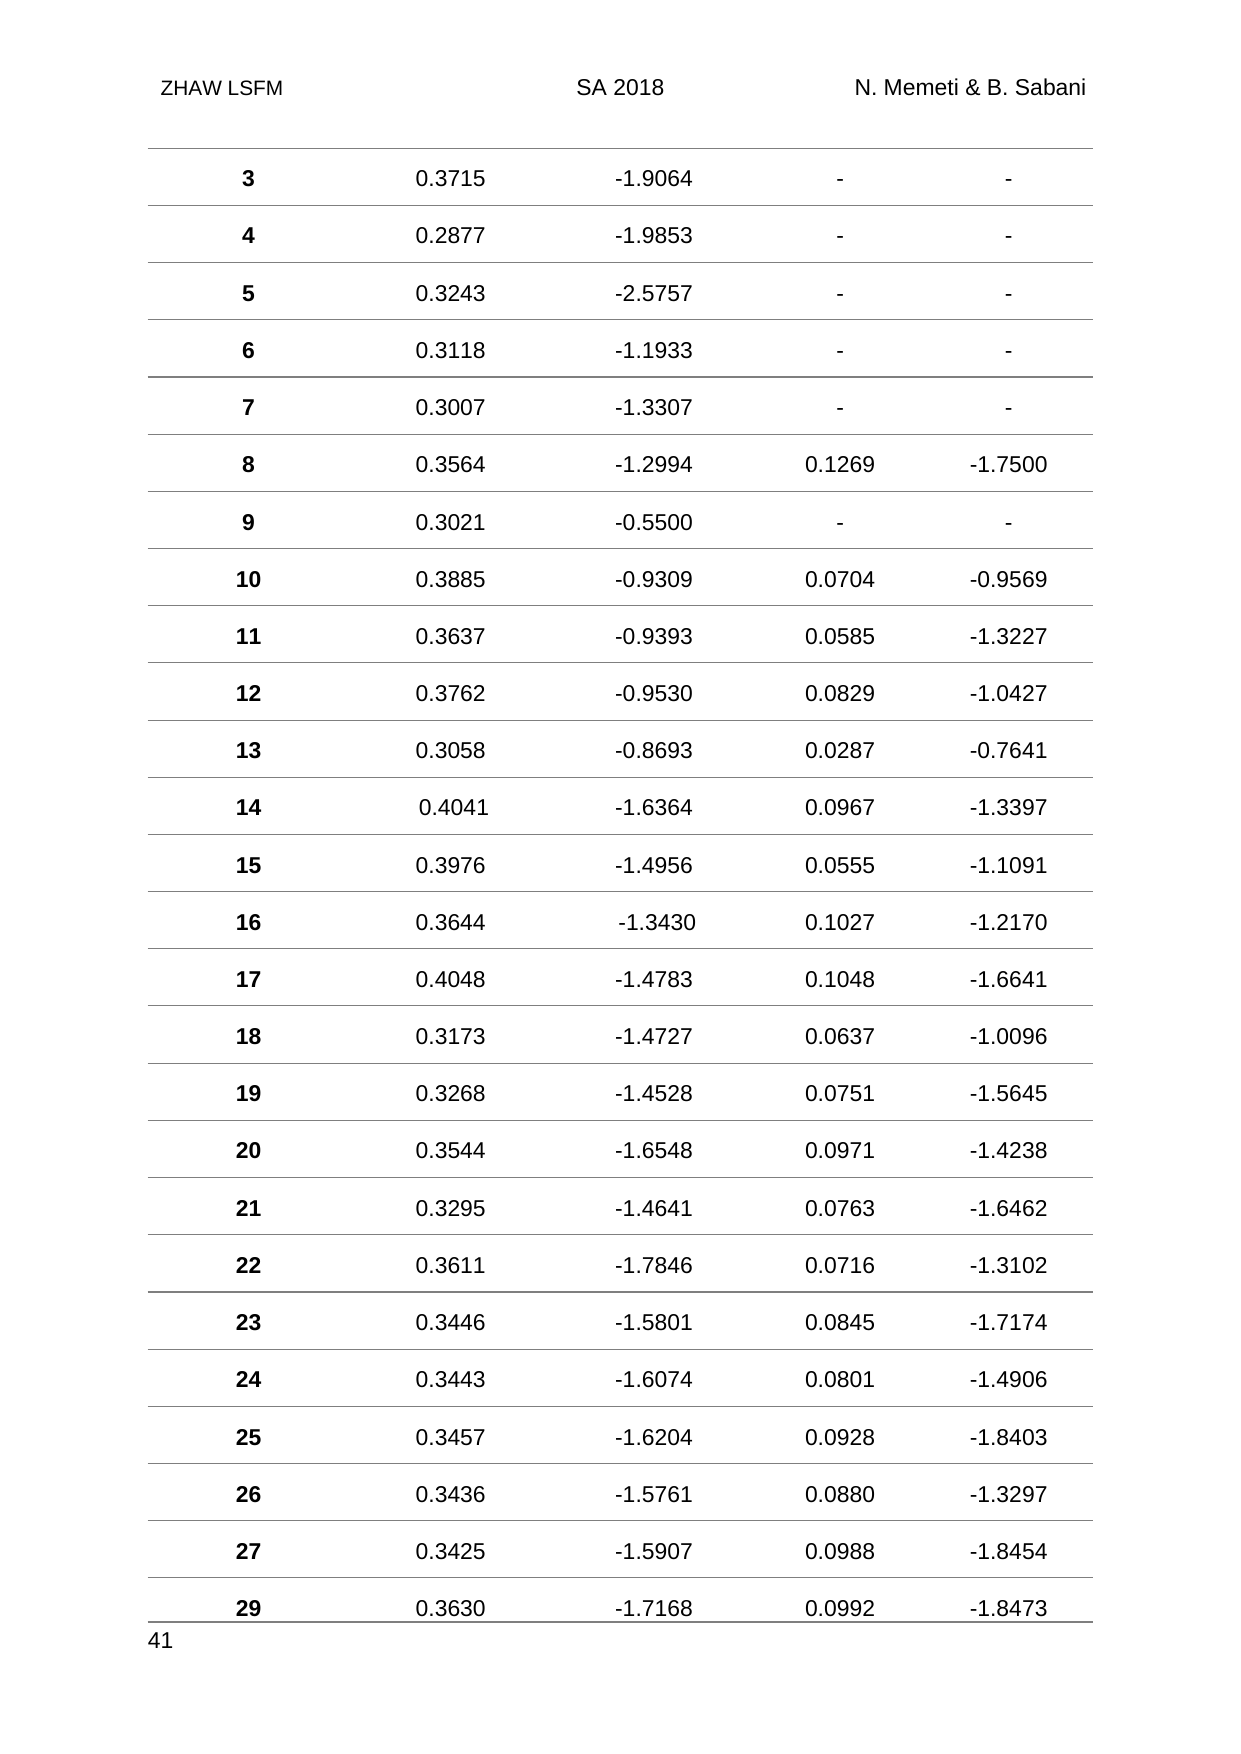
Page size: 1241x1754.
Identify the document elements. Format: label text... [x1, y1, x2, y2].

table_cell -0.9309 [552, 549, 756, 605]
table_cell - [924, 206, 1093, 262]
table_cell -1.9064 [552, 149, 756, 205]
table_cell - [756, 263, 924, 319]
table_cell 0.3058 [349, 721, 552, 777]
table_cell -1.6204 [552, 1407, 756, 1463]
table_cell -0.7641 [924, 721, 1093, 777]
table_cell 0.1027 [756, 892, 924, 948]
table_cell 0.3173 [349, 1006, 552, 1063]
table_cell -1.1933 [552, 320, 756, 376]
table_cell -1.4641 [552, 1178, 756, 1234]
table_cell -1.4956 [552, 835, 756, 891]
table_cell -1.5801 [552, 1293, 756, 1348]
table_cell - [924, 492, 1093, 548]
table_cell -1.3430 [552, 892, 756, 948]
table_cell 0.3425 [349, 1521, 552, 1577]
table_cell 0.3268 [349, 1064, 552, 1120]
table_cell 0.3118 [349, 320, 552, 376]
table_cell 23 [148, 1293, 349, 1348]
table_cell -2.5757 [552, 263, 756, 319]
table_cell 0.0992 [756, 1578, 924, 1621]
table_cell 0.3637 [349, 606, 552, 662]
table_cell 17 [148, 949, 349, 1005]
table_cell -1.8454 [924, 1521, 1093, 1577]
table_cell - [924, 263, 1093, 319]
table_cell 4 [148, 206, 349, 262]
table_cell 5 [148, 263, 349, 319]
table_cell 18 [148, 1006, 349, 1063]
table_cell -1.3397 [924, 778, 1093, 834]
table_cell - [924, 149, 1093, 205]
table_cell 0.0967 [756, 778, 924, 834]
table_cell 0.0971 [756, 1121, 924, 1177]
table_cell 0.3564 [349, 435, 552, 491]
table_cell 0.3457 [349, 1407, 552, 1463]
table_cell 16 [148, 892, 349, 948]
table_cell 0.3715 [349, 149, 552, 205]
table_cell - [756, 320, 924, 376]
table_cell 0.3762 [349, 663, 552, 719]
table_cell 0.0716 [756, 1235, 924, 1291]
table_cell 0.0801 [756, 1350, 924, 1406]
table_cell 7 [148, 378, 349, 433]
table_cell -1.6462 [924, 1178, 1093, 1234]
table_cell 0.3976 [349, 835, 552, 891]
table_cell 22 [148, 1235, 349, 1291]
table_cell 13 [148, 721, 349, 777]
table_cell 26 [148, 1464, 349, 1520]
table_cell -0.5500 [552, 492, 756, 548]
table_cell 11 [148, 606, 349, 662]
table_cell -1.4528 [552, 1064, 756, 1120]
table_cell 0.3007 [349, 378, 552, 433]
table_cell 0.3630 [349, 1578, 552, 1621]
table_cell 6 [148, 320, 349, 376]
table_cell -0.8693 [552, 721, 756, 777]
table_cell -1.4727 [552, 1006, 756, 1063]
table_cell 0.3644 [349, 892, 552, 948]
table_cell -1.6364 [552, 778, 756, 834]
table_cell -1.5907 [552, 1521, 756, 1577]
table_cell -1.1091 [924, 835, 1093, 891]
table_cell -1.3102 [924, 1235, 1093, 1291]
table_cell -0.9393 [552, 606, 756, 662]
table_cell -1.2994 [552, 435, 756, 491]
table_cell 0.0845 [756, 1293, 924, 1348]
table_cell -1.3227 [924, 606, 1093, 662]
table_cell 0.3611 [349, 1235, 552, 1291]
table_cell -1.7500 [924, 435, 1093, 491]
table_cell 0.3443 [349, 1350, 552, 1406]
table_cell - [924, 320, 1093, 376]
table_cell -0.9569 [924, 549, 1093, 605]
table_cell 25 [148, 1407, 349, 1463]
table_cell 0.0585 [756, 606, 924, 662]
table_cell -1.3297 [924, 1464, 1093, 1520]
table_cell -1.7168 [552, 1578, 756, 1621]
table_cell 0.3243 [349, 263, 552, 319]
table_cell -1.0096 [924, 1006, 1093, 1063]
table_cell 0.0829 [756, 663, 924, 719]
table_cell 0.3885 [349, 549, 552, 605]
table_cell -1.8403 [924, 1407, 1093, 1463]
table_cell 21 [148, 1178, 349, 1234]
table_cell 19 [148, 1064, 349, 1120]
table_cell 0.0555 [756, 835, 924, 891]
table_cell -1.4238 [924, 1121, 1093, 1177]
table_cell - [756, 378, 924, 433]
table_cell 0.4041 [349, 778, 552, 834]
table_cell -1.5761 [552, 1464, 756, 1520]
table_cell 0.3295 [349, 1178, 552, 1234]
table_cell - [924, 378, 1093, 433]
table_cell 24 [148, 1350, 349, 1406]
table_cell 10 [148, 549, 349, 605]
table_cell -1.2170 [924, 892, 1093, 948]
table_cell -1.3307 [552, 378, 756, 433]
table_cell -1.5645 [924, 1064, 1093, 1120]
table_cell 0.0763 [756, 1178, 924, 1234]
table_cell 27 [148, 1521, 349, 1577]
table_cell -1.4906 [924, 1350, 1093, 1406]
table_cell -1.9853 [552, 206, 756, 262]
table_cell -1.6548 [552, 1121, 756, 1177]
table_cell -1.0427 [924, 663, 1093, 719]
table_cell -1.8473 [924, 1578, 1093, 1621]
table_cell -0.9530 [552, 663, 756, 719]
table_cell -1.7846 [552, 1235, 756, 1291]
table_cell 0.3544 [349, 1121, 552, 1177]
table_cell 0.1048 [756, 949, 924, 1005]
table_cell 0.0704 [756, 549, 924, 605]
table_cell 0.3021 [349, 492, 552, 548]
table_cell 14 [148, 778, 349, 834]
table_cell 0.4048 [349, 949, 552, 1005]
table_cell 0.3446 [349, 1293, 552, 1348]
table_cell 0.0928 [756, 1407, 924, 1463]
table_cell 15 [148, 835, 349, 891]
table_cell 0.2877 [349, 206, 552, 262]
table_cell 12 [148, 663, 349, 719]
table_cell 0.0751 [756, 1064, 924, 1120]
table_cell - [756, 206, 924, 262]
table_cell 0.0287 [756, 721, 924, 777]
table_cell 8 [148, 435, 349, 491]
table_cell - [756, 492, 924, 548]
table_cell -1.7174 [924, 1293, 1093, 1348]
table_cell 29 [148, 1578, 349, 1621]
table_cell -1.4783 [552, 949, 756, 1005]
table_cell -1.6641 [924, 949, 1093, 1005]
table_cell -1.6074 [552, 1350, 756, 1406]
table_cell 3 [148, 149, 349, 205]
table_cell 0.0988 [756, 1521, 924, 1577]
table_cell 0.1269 [756, 435, 924, 491]
table_cell 0.3436 [349, 1464, 552, 1520]
table_cell 9 [148, 492, 349, 548]
table_cell - [756, 149, 924, 205]
table_cell 0.0880 [756, 1464, 924, 1520]
table_cell 0.0637 [756, 1006, 924, 1063]
table_cell 20 [148, 1121, 349, 1177]
